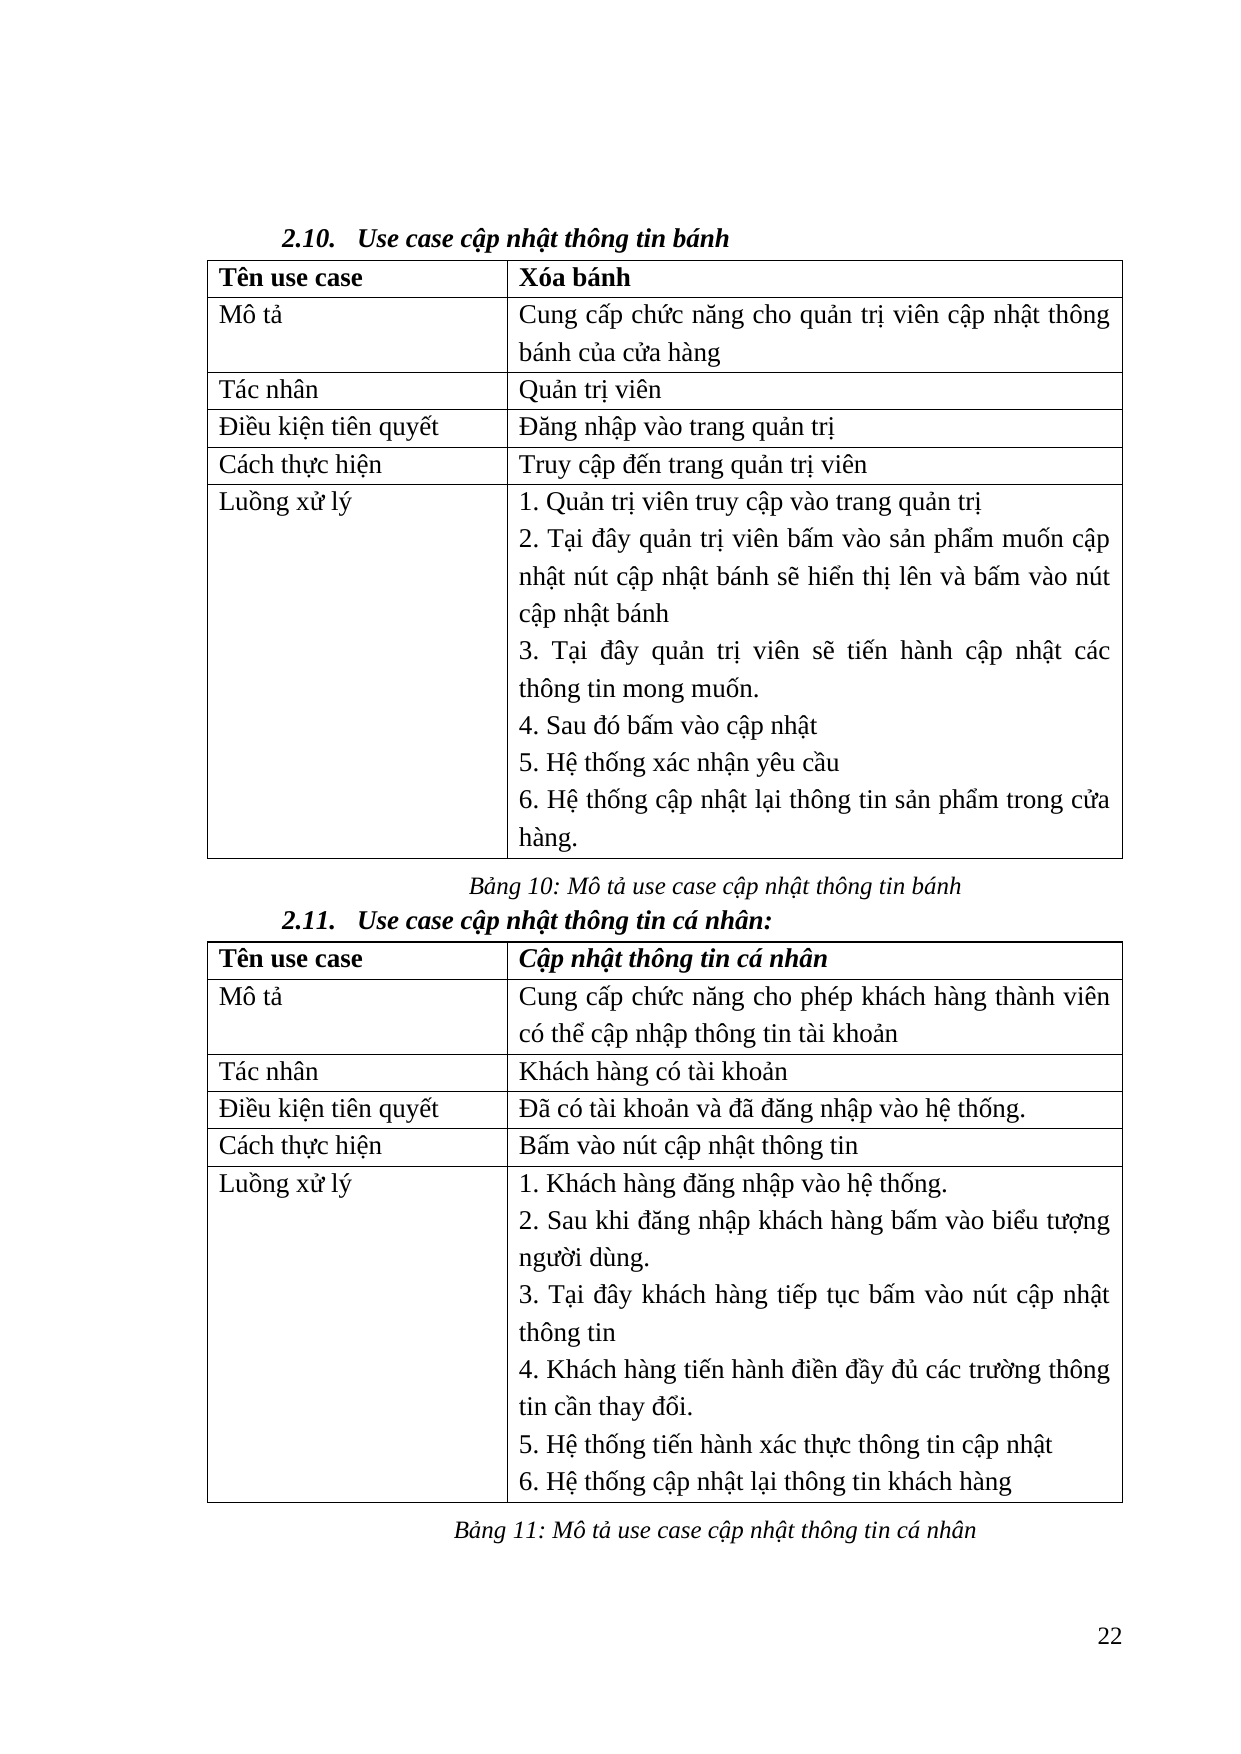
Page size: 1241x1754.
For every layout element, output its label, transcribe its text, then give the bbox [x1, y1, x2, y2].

subtitle Use case cập nhật thông tin bánh [282, 223, 1122, 254]
table_cell Mô tả [208, 298, 507, 372]
table_cell Luồng xử lý [208, 485, 507, 858]
table_cell Mô tả [208, 980, 507, 1053]
table_cell Bấm vào nút cập nhật thông tin [508, 1129, 1122, 1166]
table_cell Truy cập đến trang quản trị viên [508, 448, 1122, 484]
table_cell Cách thực hiện [208, 448, 507, 484]
text Bảng : Mô tả use case cập nhật thông tin bánh [207, 871, 1122, 900]
table_cell 1. Quản trị viên truy cập vào trang quản trị 2. Tại đây quản trị viên bấm vào sản phẩm muốn cập nhật nút cập nhật bánh sẽ hiển thị lên và bấm vào nút cập nhật bánh 3. Tại đây quản trị viên sẽ tiến hành cập nhật các thông tin mong muốn. 4. Sau đó bấm vào cập nhật 5. Hệ thống xác nhận yêu cầu 6. Hệ thống cập nhật lại thông tin sản phẩm trong cửa hàng. [508, 485, 1122, 858]
table_cell Khách hàng có tài khoản [508, 1055, 1122, 1091]
text Bảng : Mô tả use case cập nhật thông tin cá nhân [207, 1516, 1122, 1544]
table_header Tên use case [208, 943, 507, 979]
table_cell Cung cấp chức năng cho phép khách hàng thành viên có thể cập nhập thông tin tài khoản [508, 980, 1122, 1053]
table_header Tên use case [208, 261, 507, 297]
table_header Cập nhật thông tin cá nhân [508, 943, 1122, 979]
table_cell Cách thực hiện [208, 1129, 507, 1166]
table_cell Đã có tài khoản và đã đăng nhập vào hệ thống. [508, 1092, 1122, 1128]
subtitle Use case cập nhật thông tin cá nhân: [282, 904, 1122, 935]
table_header Xóa bánh [508, 261, 1122, 297]
table_cell Cung cấp chức năng cho quản trị viên cập nhật thông bánh của cửa hàng [508, 298, 1122, 372]
table_cell 1. Khách hàng đăng nhập vào hệ thống. 2. Sau khi đăng nhập khách hàng bấm vào biểu tượng người dùng. 3. Tại đây khách hàng tiếp tục bấm vào nút cập nhật thông tin 4. Khách hàng tiến hành điền đầy đủ các trường thông tin cần thay đổi. 5. Hệ thống tiến hành xác thực thông tin cập nhật 6. Hệ thống cập nhật lại thông tin khách hàng [508, 1167, 1122, 1502]
table_cell Luồng xử lý [208, 1167, 507, 1502]
table_cell Điều kiện tiên quyết [208, 410, 507, 447]
table_cell Đăng nhập vào trang quản trị [508, 410, 1122, 447]
table_cell Tác nhân [208, 373, 507, 409]
table_cell Quản trị viên [508, 373, 1122, 409]
table_cell Tác nhân [208, 1055, 507, 1091]
table_cell Điều kiện tiên quyết [208, 1092, 507, 1128]
